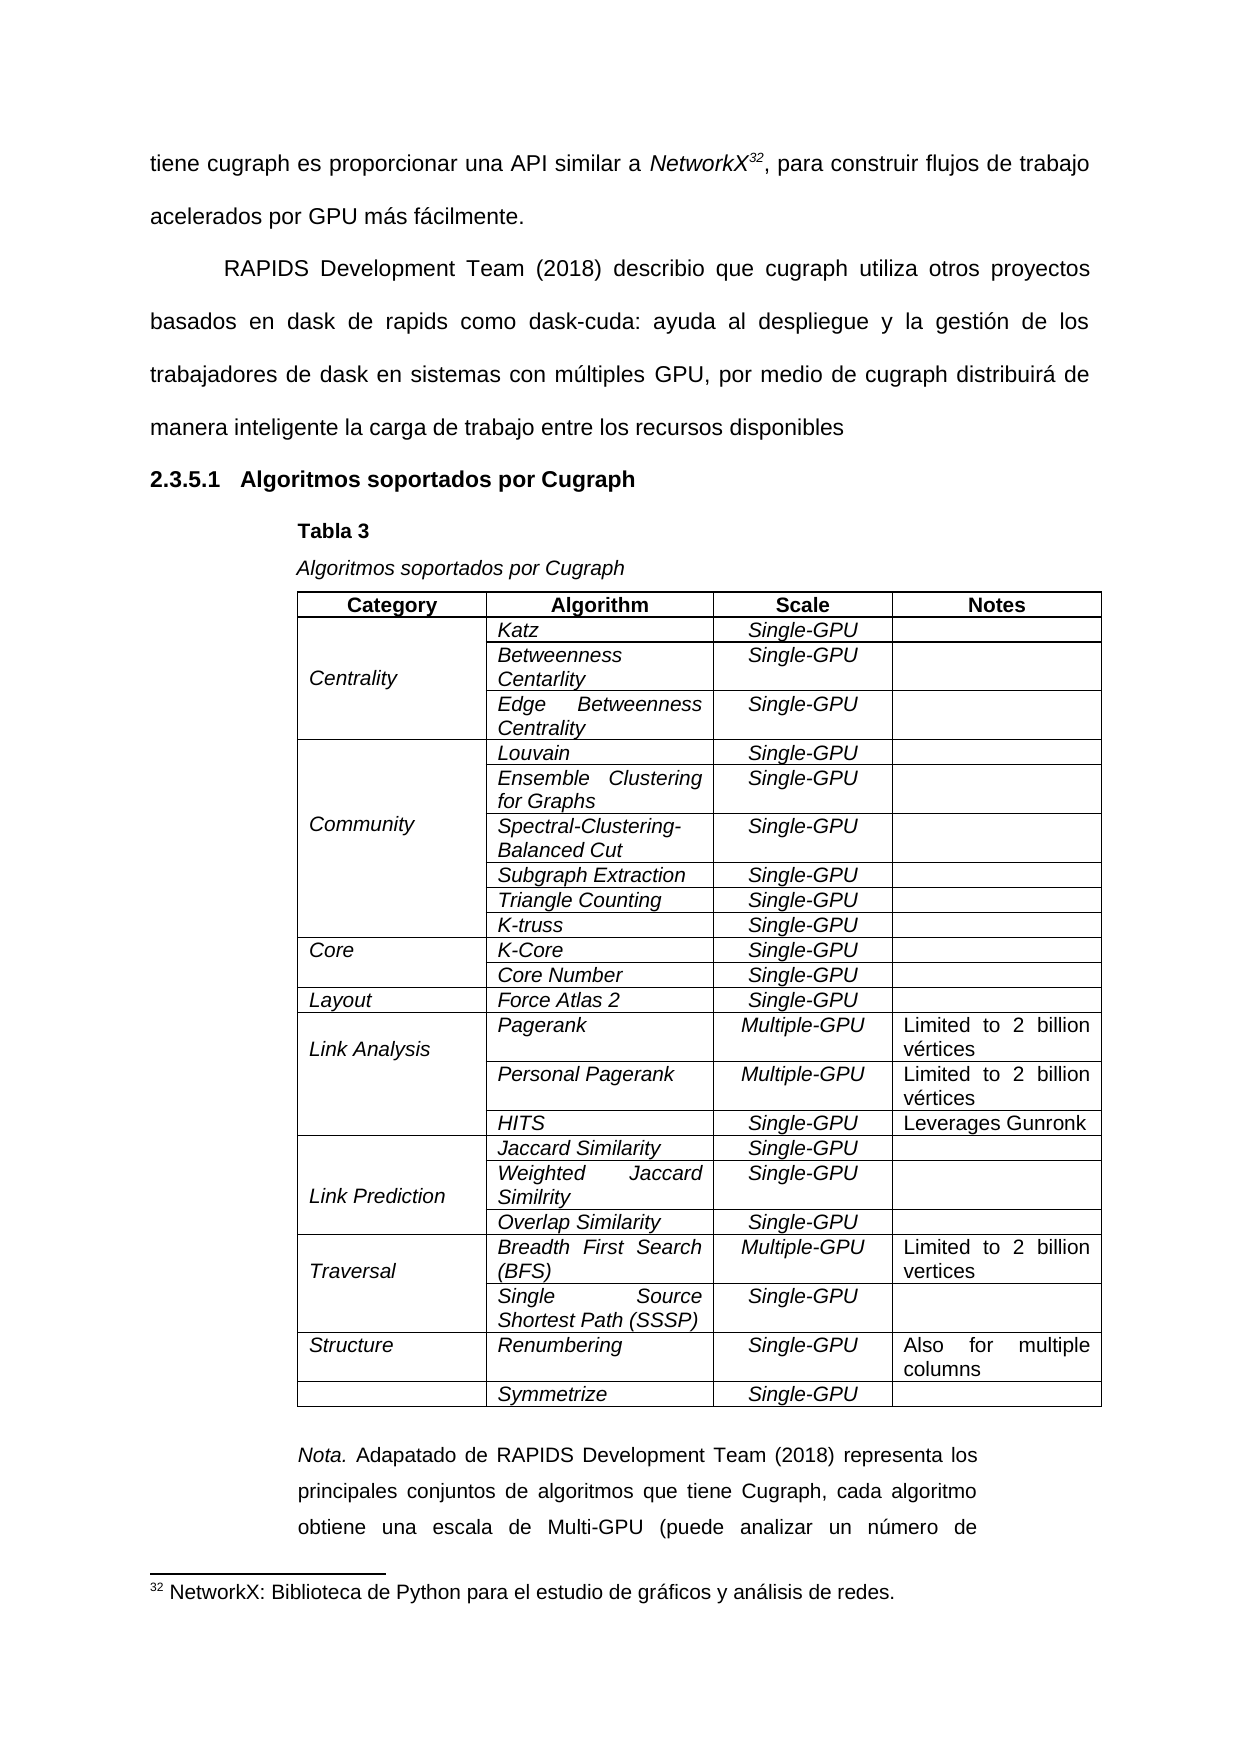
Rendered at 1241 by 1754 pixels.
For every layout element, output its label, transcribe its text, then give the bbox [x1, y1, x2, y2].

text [298, 1443, 978, 1539]
table_cell Single-GPU [714, 863, 892, 887]
table_cell Single-GPU [714, 1111, 892, 1135]
table_cell Single-GPU [714, 1136, 892, 1160]
table_cell Limited to 2 billion vértices [893, 1062, 1101, 1110]
table_cell Overlap Similarity [487, 1210, 713, 1234]
table_cell [893, 938, 1101, 962]
table_cell Betweenness Centarlity [487, 643, 713, 690]
table_cell K-Core [487, 938, 713, 962]
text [150, 150, 1090, 229]
table_cell Single Source Shortest Path (SSSP) [487, 1284, 713, 1332]
table_cell Symmetrize [487, 1382, 713, 1406]
table_cell Also for multiple columns [893, 1333, 1101, 1381]
table_cell [893, 618, 1101, 641]
table_cell Centrality [298, 618, 486, 739]
table_cell Weighted Jaccard Similrity [487, 1161, 713, 1209]
table_cell Traversal [298, 1235, 486, 1332]
table_cell Single-GPU [714, 1382, 892, 1406]
table_cell Community [298, 740, 486, 937]
table_cell Single-GPU [714, 1161, 892, 1209]
table_cell [893, 740, 1101, 764]
table_cell K-truss [487, 913, 713, 937]
table_cell [893, 888, 1101, 912]
table_cell [893, 1136, 1101, 1160]
table_cell Layout [298, 988, 486, 1012]
table_cell Single-GPU [714, 691, 892, 739]
table_cell Single-GPU [714, 913, 892, 937]
table_cell Limited to 2 billion vértices [893, 1013, 1101, 1061]
table_cell [298, 1382, 486, 1406]
table_cell Pagerank [487, 1013, 713, 1061]
table_cell Single-GPU [714, 618, 892, 641]
table_cell Single-GPU [714, 988, 892, 1012]
table_cell Multiple-GPU [714, 1235, 892, 1283]
table_cell Katz [487, 618, 713, 641]
table_cell Personal Pagerank [487, 1062, 713, 1110]
table_cell Single-GPU [714, 888, 892, 912]
table_cell Core Number [487, 963, 713, 987]
table_cell Ensemble Clustering for Graphs [487, 765, 713, 813]
table_cell Subgraph Extraction [487, 863, 713, 887]
table_cell [893, 988, 1101, 1012]
table_cell Single-GPU [714, 1210, 892, 1234]
table_cell HITS [487, 1111, 713, 1135]
table_cell [893, 1161, 1101, 1209]
table_cell Leverages Gunronk [893, 1111, 1101, 1135]
table_cell Multiple-GPU [714, 1062, 892, 1110]
table_cell [893, 1210, 1101, 1234]
table_cell Link Analysis [298, 1013, 486, 1135]
table_cell Breadth First Search (BFS) [487, 1235, 713, 1283]
table_cell [893, 643, 1101, 690]
table_cell Single-GPU [714, 765, 892, 813]
text RAPIDS Development Team (2018) describio que cugraph utiliza otros proyectos basados en dask de rapids como dask-cuda: ayuda al despliegue y la gestión de los trabajadores de dask en sistemas con múltiples GPU, por medio de cugraph distribuirá de manera inteligente la carga de trabajo entre los recursos disponibles [150, 255, 1090, 440]
table_cell [893, 691, 1101, 739]
table_cell Single-GPU [714, 814, 892, 862]
table_cell Multiple-GPU [714, 1013, 892, 1061]
table_cell [893, 1382, 1101, 1406]
table_cell [893, 963, 1101, 987]
table_header Notes [893, 593, 1101, 616]
table_cell Spectral-Clustering-Balanced Cut [487, 814, 713, 862]
table_cell Single-GPU [714, 643, 892, 690]
table_header Category [298, 593, 486, 616]
table_cell Renumbering [487, 1333, 713, 1381]
table_cell Core [298, 938, 486, 987]
table_header Scale [714, 593, 892, 616]
table_cell Triangle Counting [487, 888, 713, 912]
table_cell [893, 765, 1101, 813]
subtitle Algoritmos soportados por Cugraph [150, 466, 1090, 493]
table_cell Single-GPU [714, 740, 892, 764]
table_cell Jaccard Similarity [487, 1136, 713, 1160]
table_cell Louvain [487, 740, 713, 764]
table_cell Single-GPU [714, 1284, 892, 1332]
table_cell Link Prediction [298, 1136, 486, 1234]
table_cell Single-GPU [714, 963, 892, 987]
table_cell [893, 863, 1101, 887]
table_cell Edge Betweenness Centrality [487, 691, 713, 739]
text Algoritmos soportados por Cugraph [239, 556, 1090, 579]
table_cell [893, 814, 1101, 862]
text Tabla 3 [239, 519, 1090, 543]
table_cell Single-GPU [714, 1333, 892, 1381]
table_cell [893, 913, 1101, 937]
table_cell Structure [298, 1333, 486, 1381]
table_cell Single-GPU [714, 938, 892, 962]
table_cell Limited to 2 billion vertices [893, 1235, 1101, 1283]
table_header Algorithm [487, 593, 713, 616]
table_cell Force Atlas 2 [487, 988, 713, 1012]
table_cell [893, 1284, 1101, 1332]
